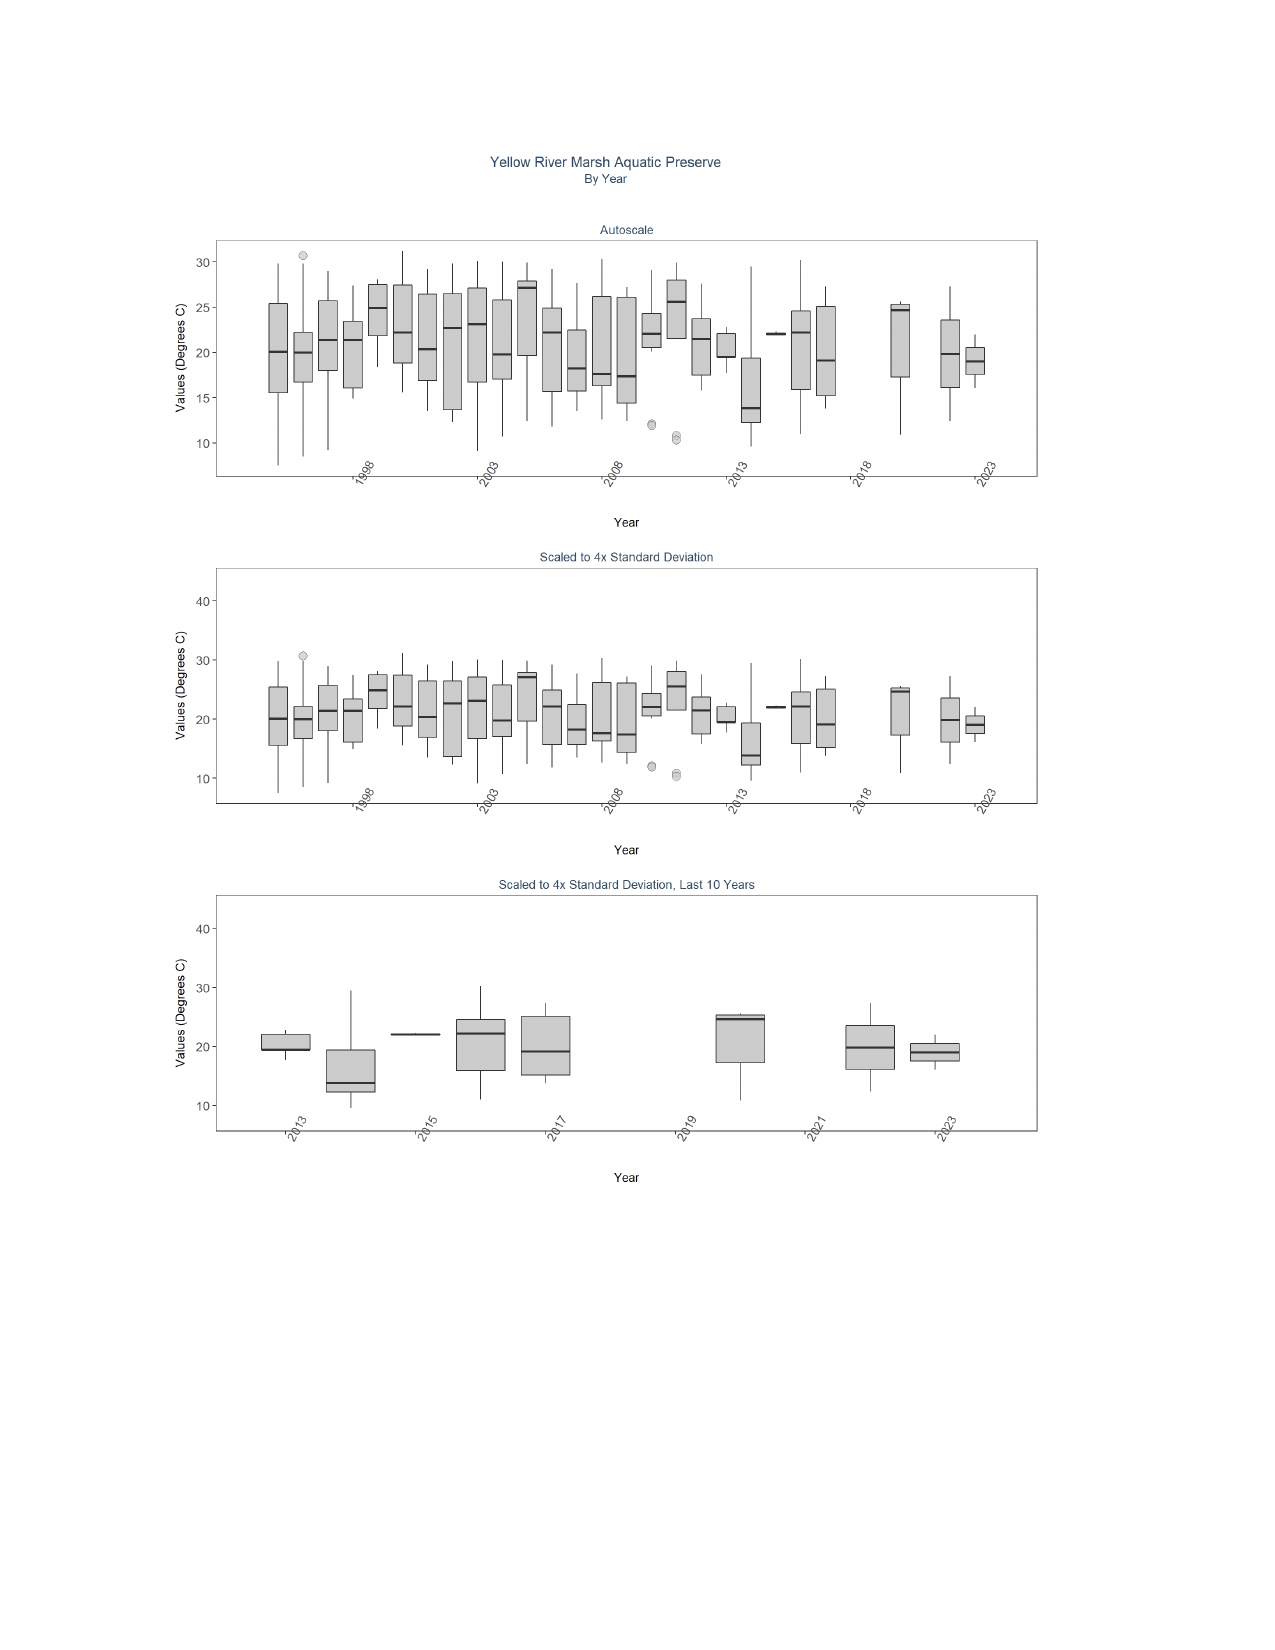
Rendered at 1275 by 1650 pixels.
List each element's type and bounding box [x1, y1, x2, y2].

picture [168, 150, 1044, 1200]
